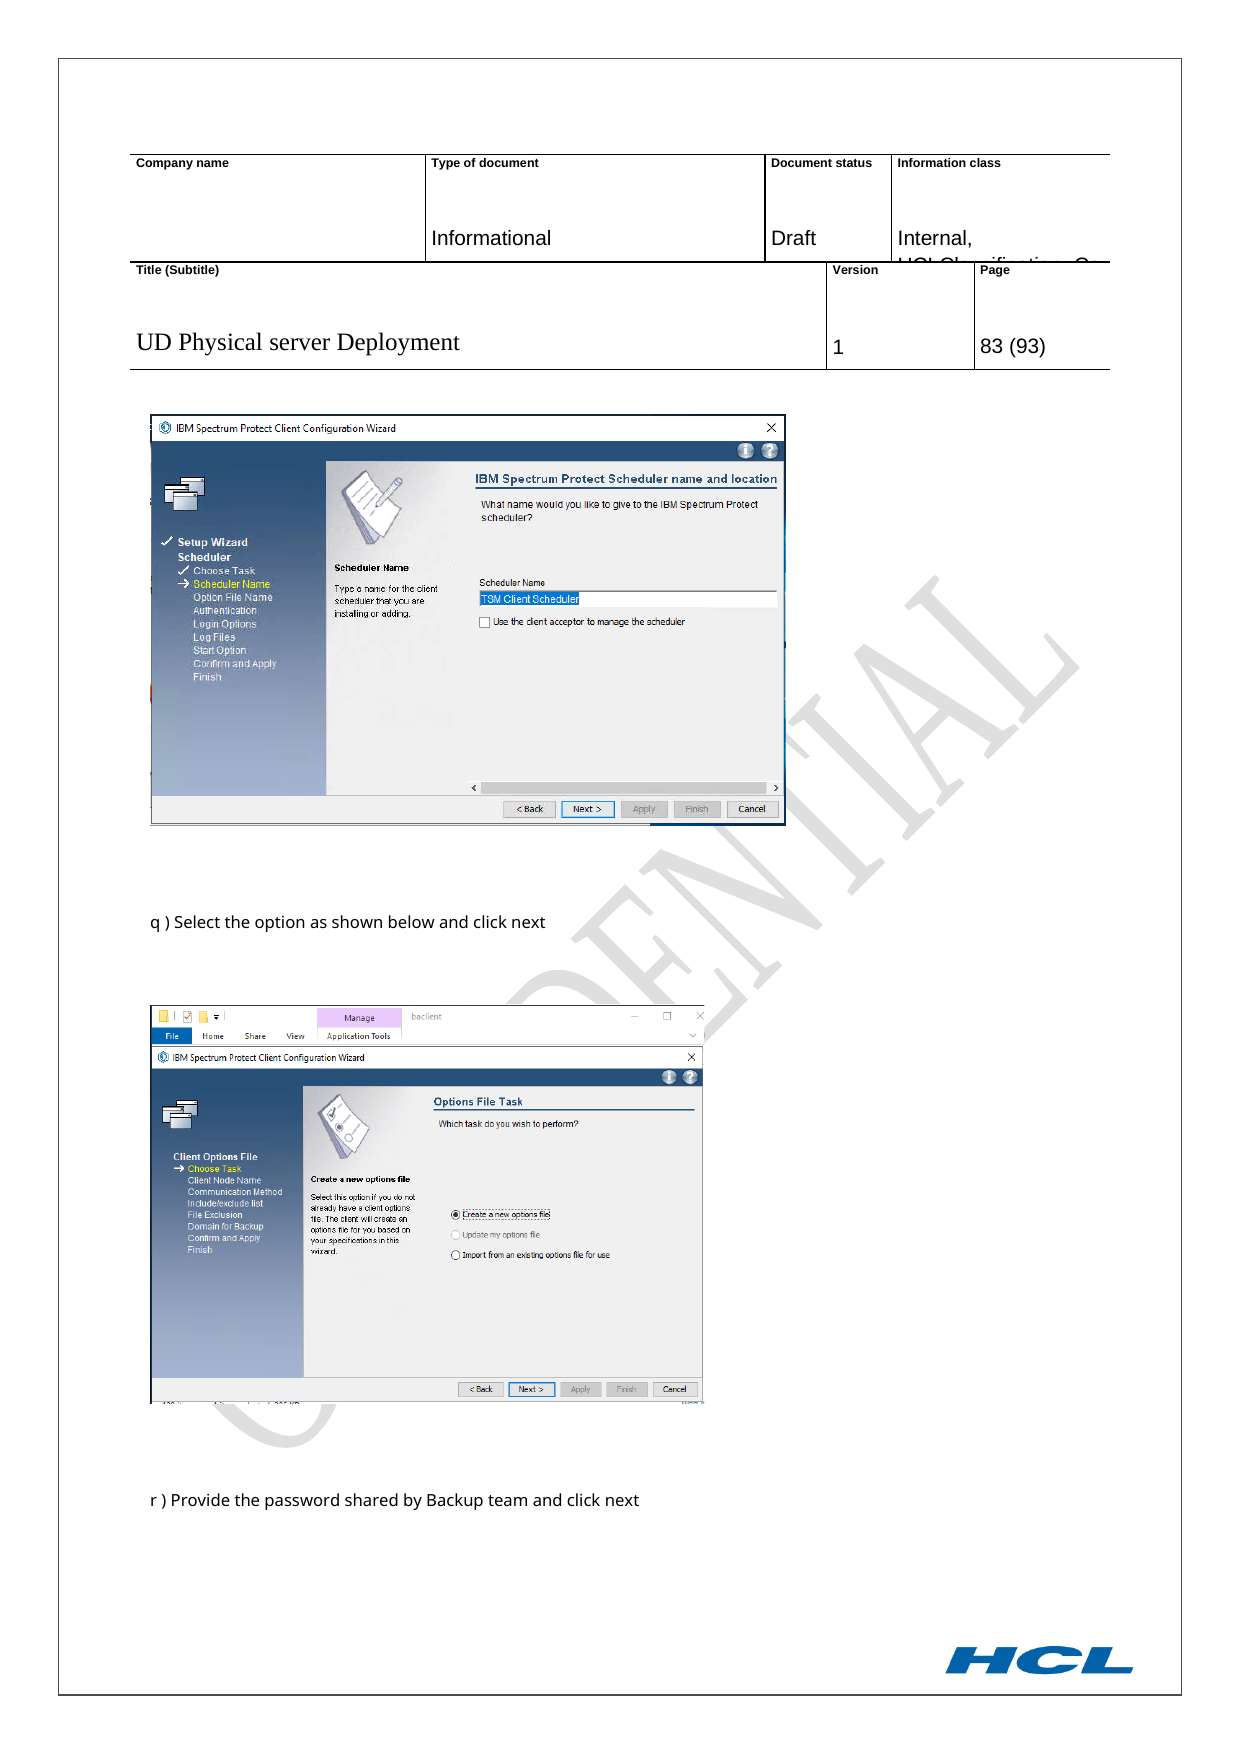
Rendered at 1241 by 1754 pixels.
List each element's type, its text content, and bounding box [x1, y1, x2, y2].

text q ) Select the option as shown below and click next [150, 911, 1090, 933]
text r ) Provide the password shared by Backup team and click next [150, 1488, 1090, 1511]
picture [150, 414, 786, 826]
picture [150, 1004, 705, 1404]
picture [940, 1646, 1135, 1677]
